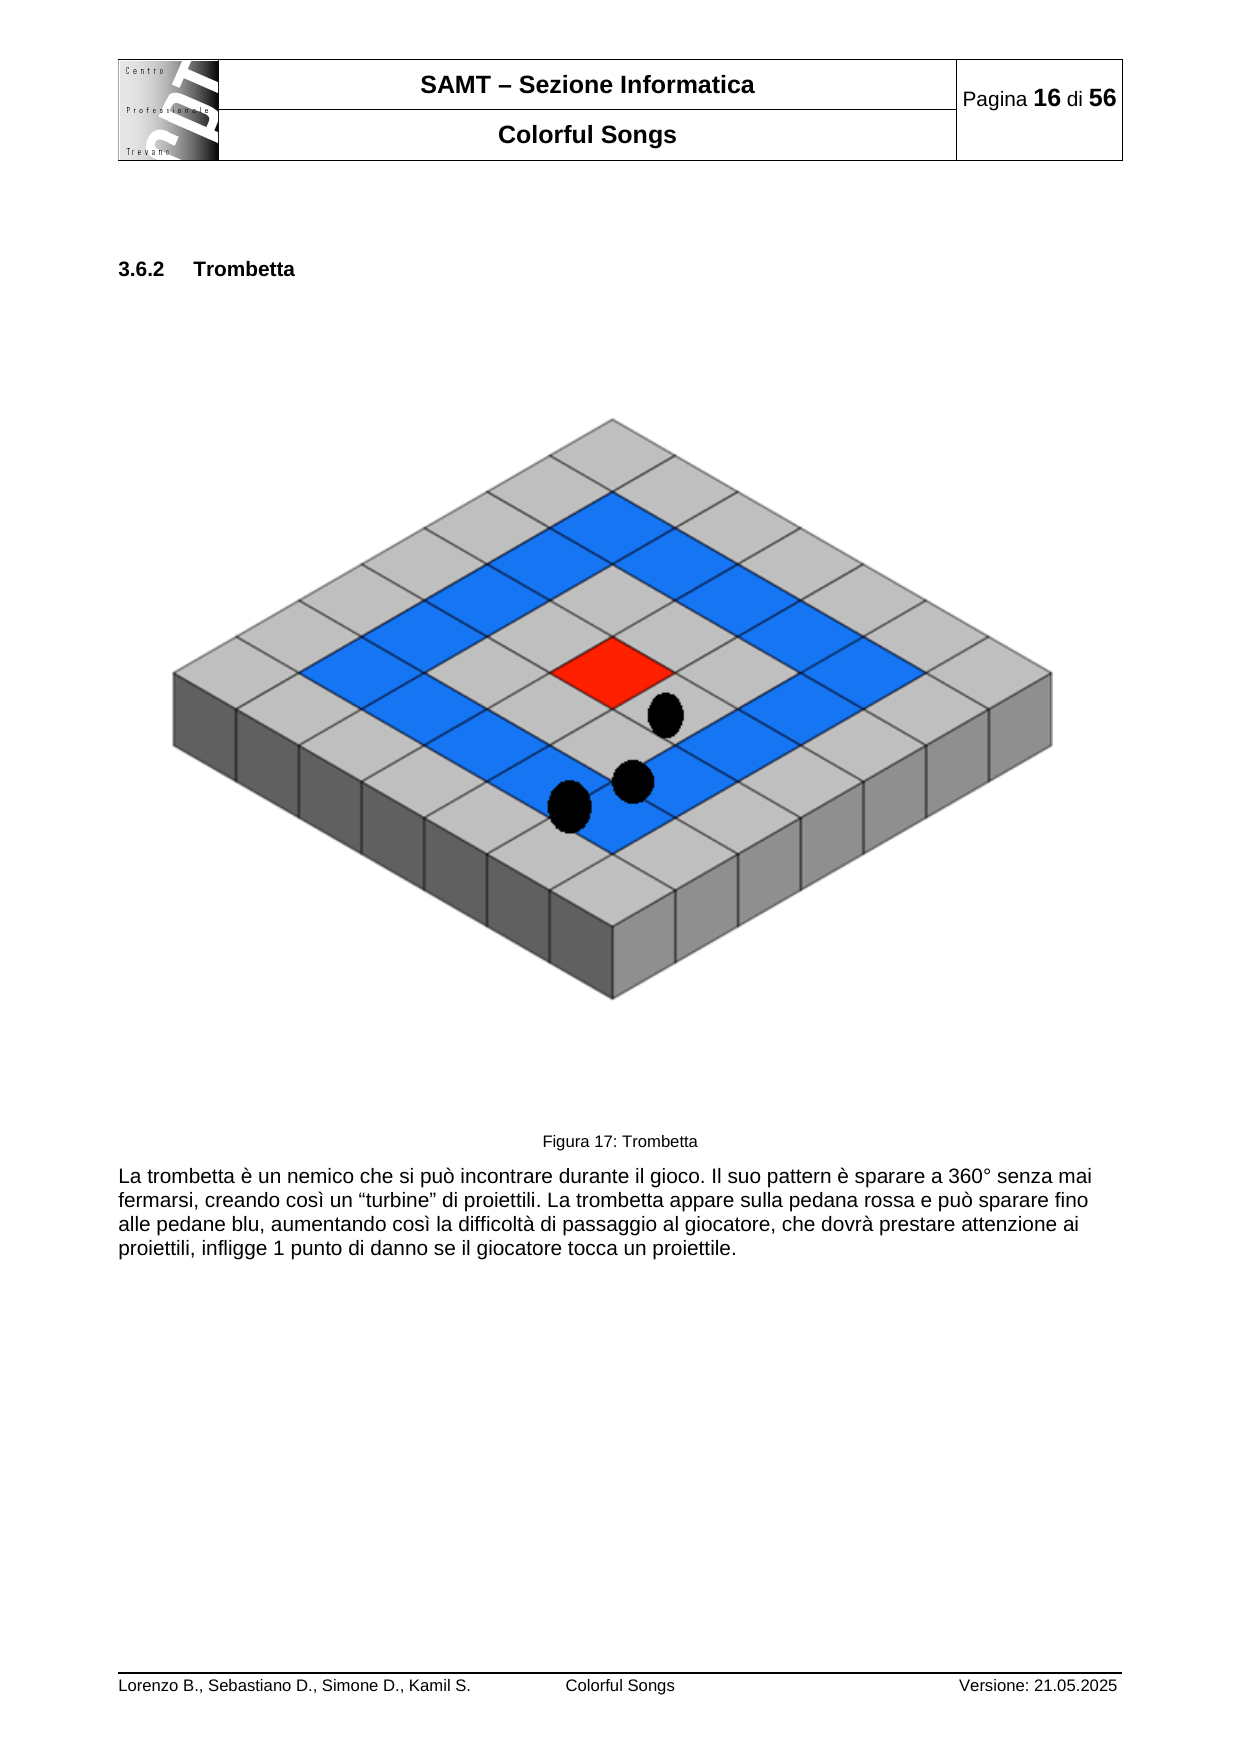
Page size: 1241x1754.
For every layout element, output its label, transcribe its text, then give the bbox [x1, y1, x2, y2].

picture [118, 60, 219, 160]
text Figura 17: Trombetta [118, 1132, 1122, 1151]
picture [118, 305, 1122, 1120]
text La trombetta è un nemico che si può incontrare durante il gioco. Il suo pattern è sparare a 360° senza mai fermarsi, creando così un “turbine” di proiettili. La trombetta appare sulla pedana rossa e può sparare fino alle pedane blu, aumentando così la difficoltà di passaggio al giocatore, che dovrà prestare attenzione ai proiettili, infligge 1 punto di danno se il giocatore tocca un proiettile. [118, 1163, 1122, 1259]
subtitle Trombetta [118, 257, 1122, 281]
